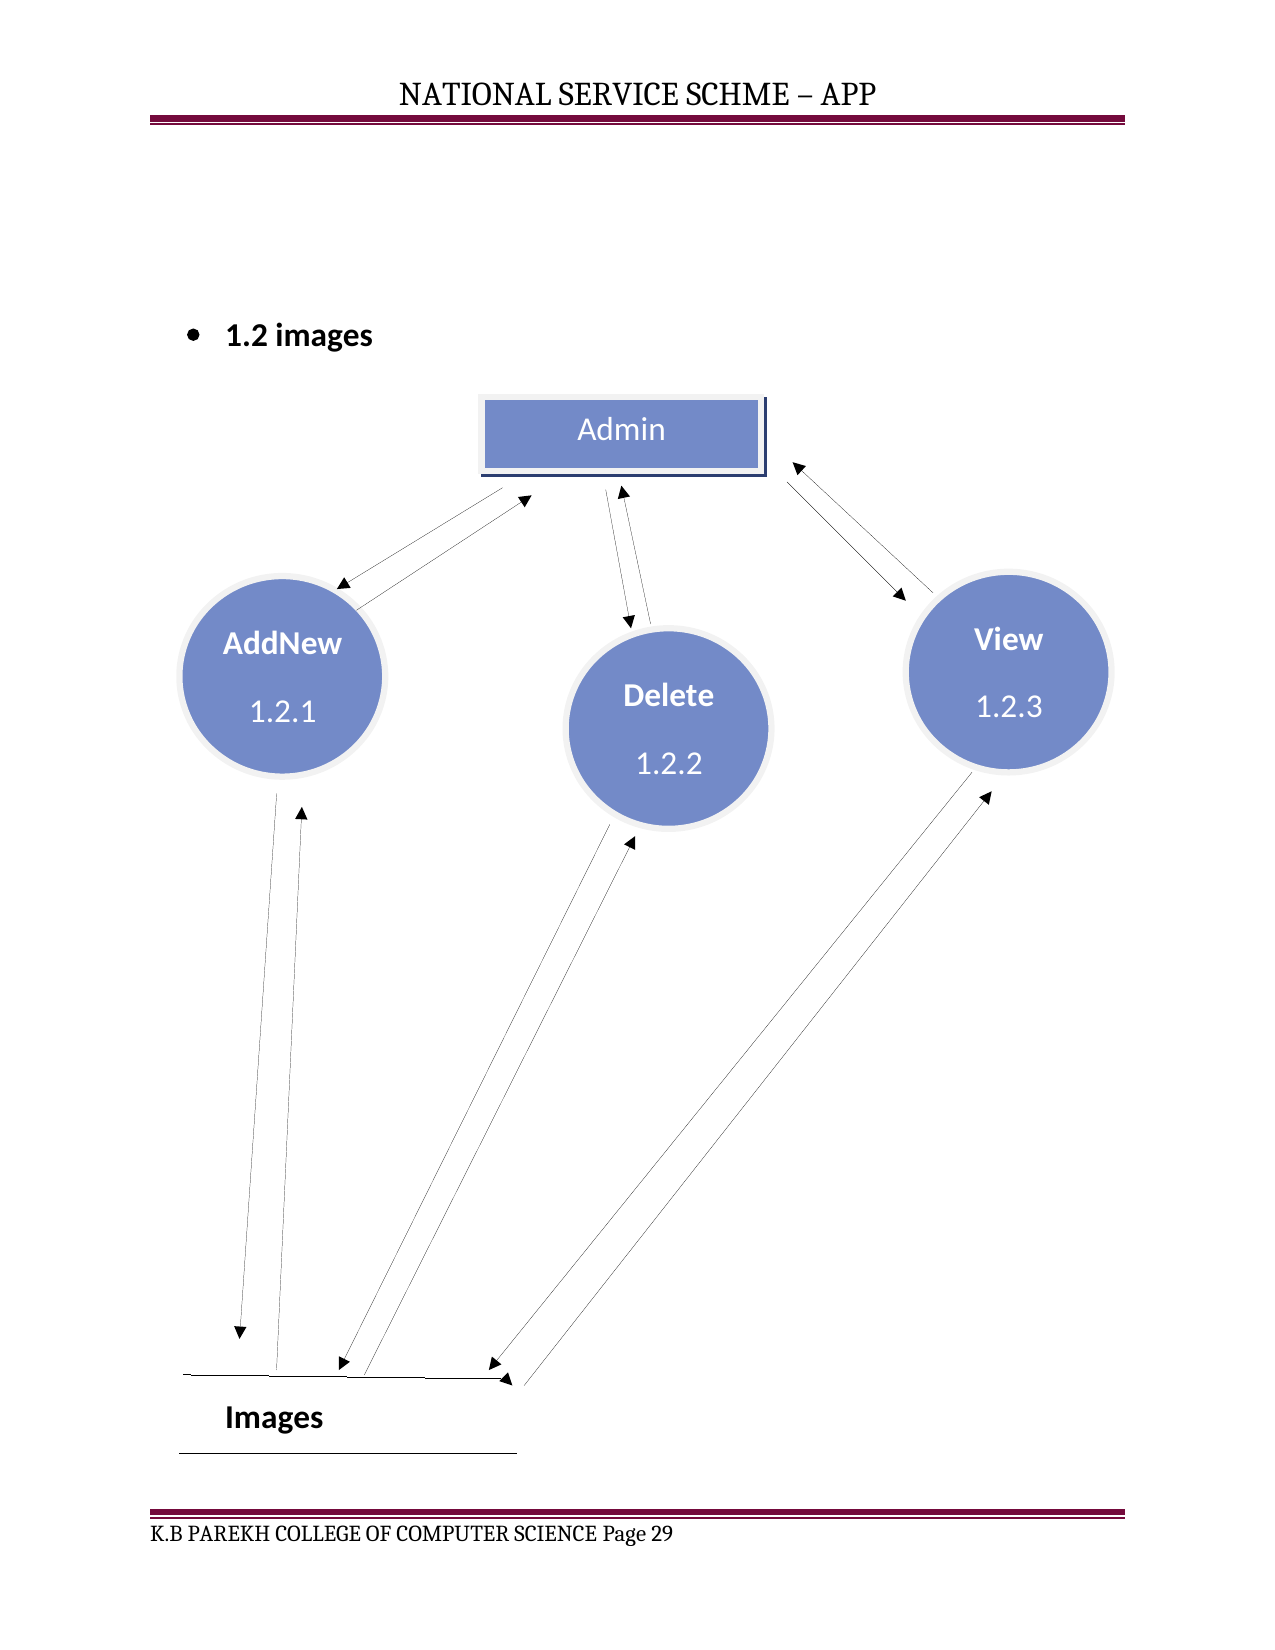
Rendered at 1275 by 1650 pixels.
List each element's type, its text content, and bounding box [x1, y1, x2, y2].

list 1.2 images [187, 314, 1125, 355]
text Images [150, 1396, 1125, 1436]
